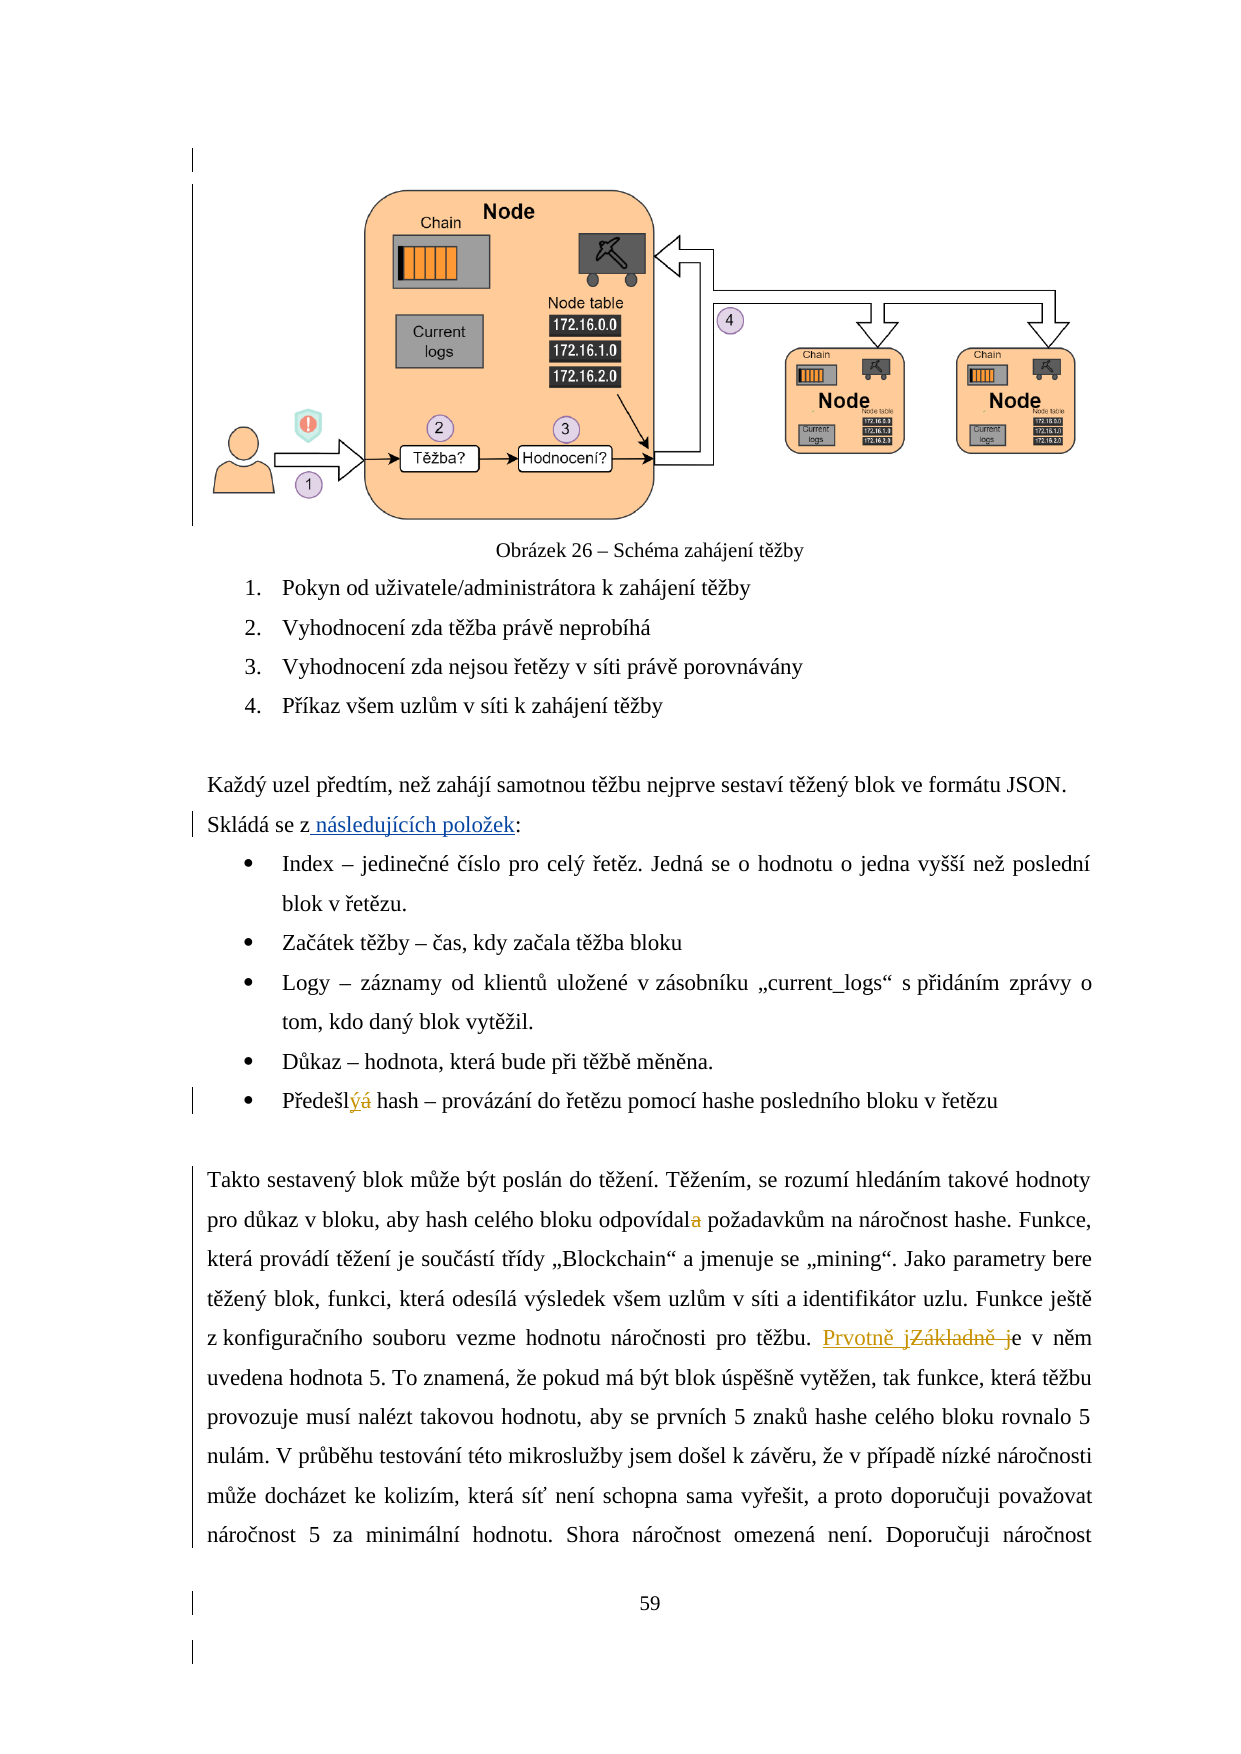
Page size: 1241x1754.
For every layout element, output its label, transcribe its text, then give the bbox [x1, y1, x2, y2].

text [207, 1166, 1092, 1548]
list Začátek těžby – čas, kdy začala těžba bloku [244, 929, 1092, 956]
list Logy – záznamy od klientů uložené v zásobníku „current_logs“ s přidáním zprávy o tom, kdo daný blok vytěžil. [244, 969, 1092, 1035]
picture [206, 183, 1091, 526]
text Obrázek 26 – Schéma zahájení těžby [207, 538, 1092, 562]
list Důkaz – hodnota, která bude při těžbě měněna. [244, 1048, 1092, 1074]
list Pokyn od uživatele/administrátora k zahájení těžby [244, 574, 1092, 600]
list Vyhodnocení zda těžba právě neprobíhá [244, 613, 1092, 640]
list Vyhodnocení zda nejsou řetězy v síti právě porovnávány [244, 653, 1092, 679]
list Příkaz všem uzlům v síti k zahájení těžby [244, 692, 1092, 719]
text Každý uzel předtím, než zahájí samotnou těžbu nejprve sestaví těžený blok ve formátu JSON. [207, 771, 1092, 798]
list Předešl hash – provázání do řetězu pomocí hashe posledního bloku v řetězu [244, 1087, 1092, 1114]
list Index – jedinečné číslo pro celý řetěz. Jedná se o hodnotu o jedna vyšší než poslední blok v řetězu. [244, 850, 1092, 916]
text Skládá se z: [207, 811, 1092, 837]
